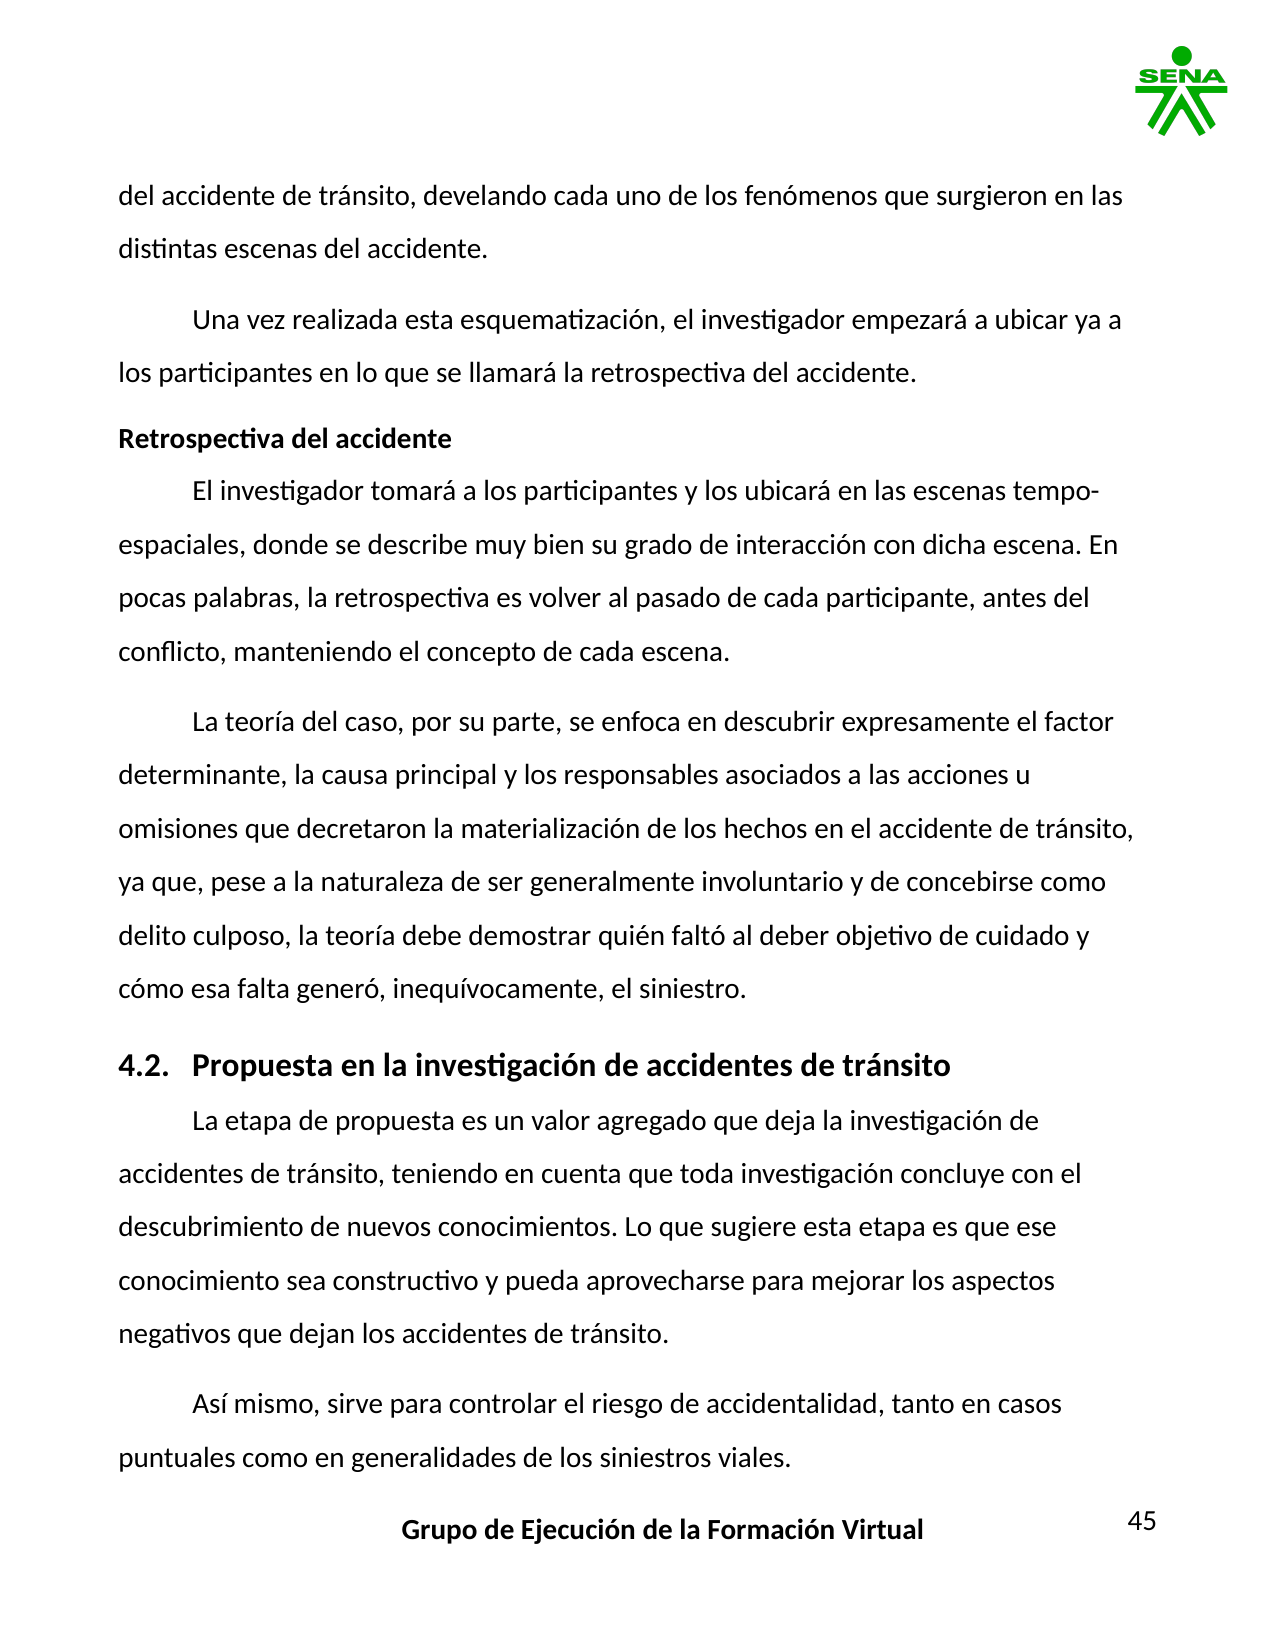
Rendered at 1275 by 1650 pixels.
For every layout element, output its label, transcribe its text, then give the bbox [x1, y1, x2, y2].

text Una vez realizada esta esquematización, el investigador empezará a ubicar ya a los participantes en lo que se llamará la retrospectiva del accidente. [118, 301, 1157, 390]
text Así mismo, sirve para controlar el riesgo de accidentalidad, tanto en casos puntuales como en generalidades de los siniestros viales. [118, 1386, 1157, 1474]
picture [1135, 46, 1228, 136]
subtitle Propuesta en la investigación de accidentes de tránsito [118, 1044, 1157, 1085]
subtitle Retrospectiva del accidente [118, 420, 1157, 456]
text La teoría del caso, por su parte, se enfoca en descubrir expresamente el factor determinante, la causa principal y los responsables asociados a las acciones u omisiones que decretaron la materialización de los hechos en el accidente de tránsito, ya que, pese a la naturaleza de ser generalmente involuntario y de concebirse como delito culposo, la teoría debe demostrar quién faltó al deber objetivo de cuidado y cómo esa falta generó, inequívocamente, el siniestro. [118, 703, 1157, 1006]
text La etapa de propuesta es un valor agregado que deja la investigación de accidentes de tránsito, teniendo en cuenta que toda investigación concluye con el descubrimiento de nuevos conocimientos. Lo que sugiere esta etapa es que ese conocimiento sea constructivo y pueda aprovecharse para mejorar los aspectos negativos que dejan los accidentes de tránsito. [118, 1102, 1157, 1351]
text El investigador tomará a los participantes y los ubicará en las escenas tempo-espaciales, donde se describe muy bien su grado de interacción con dicha escena. En pocas palabras, la retrospectiva es volver al pasado de cada participante, antes del conflicto, manteniendo el concepto de cada escena. [118, 472, 1157, 668]
